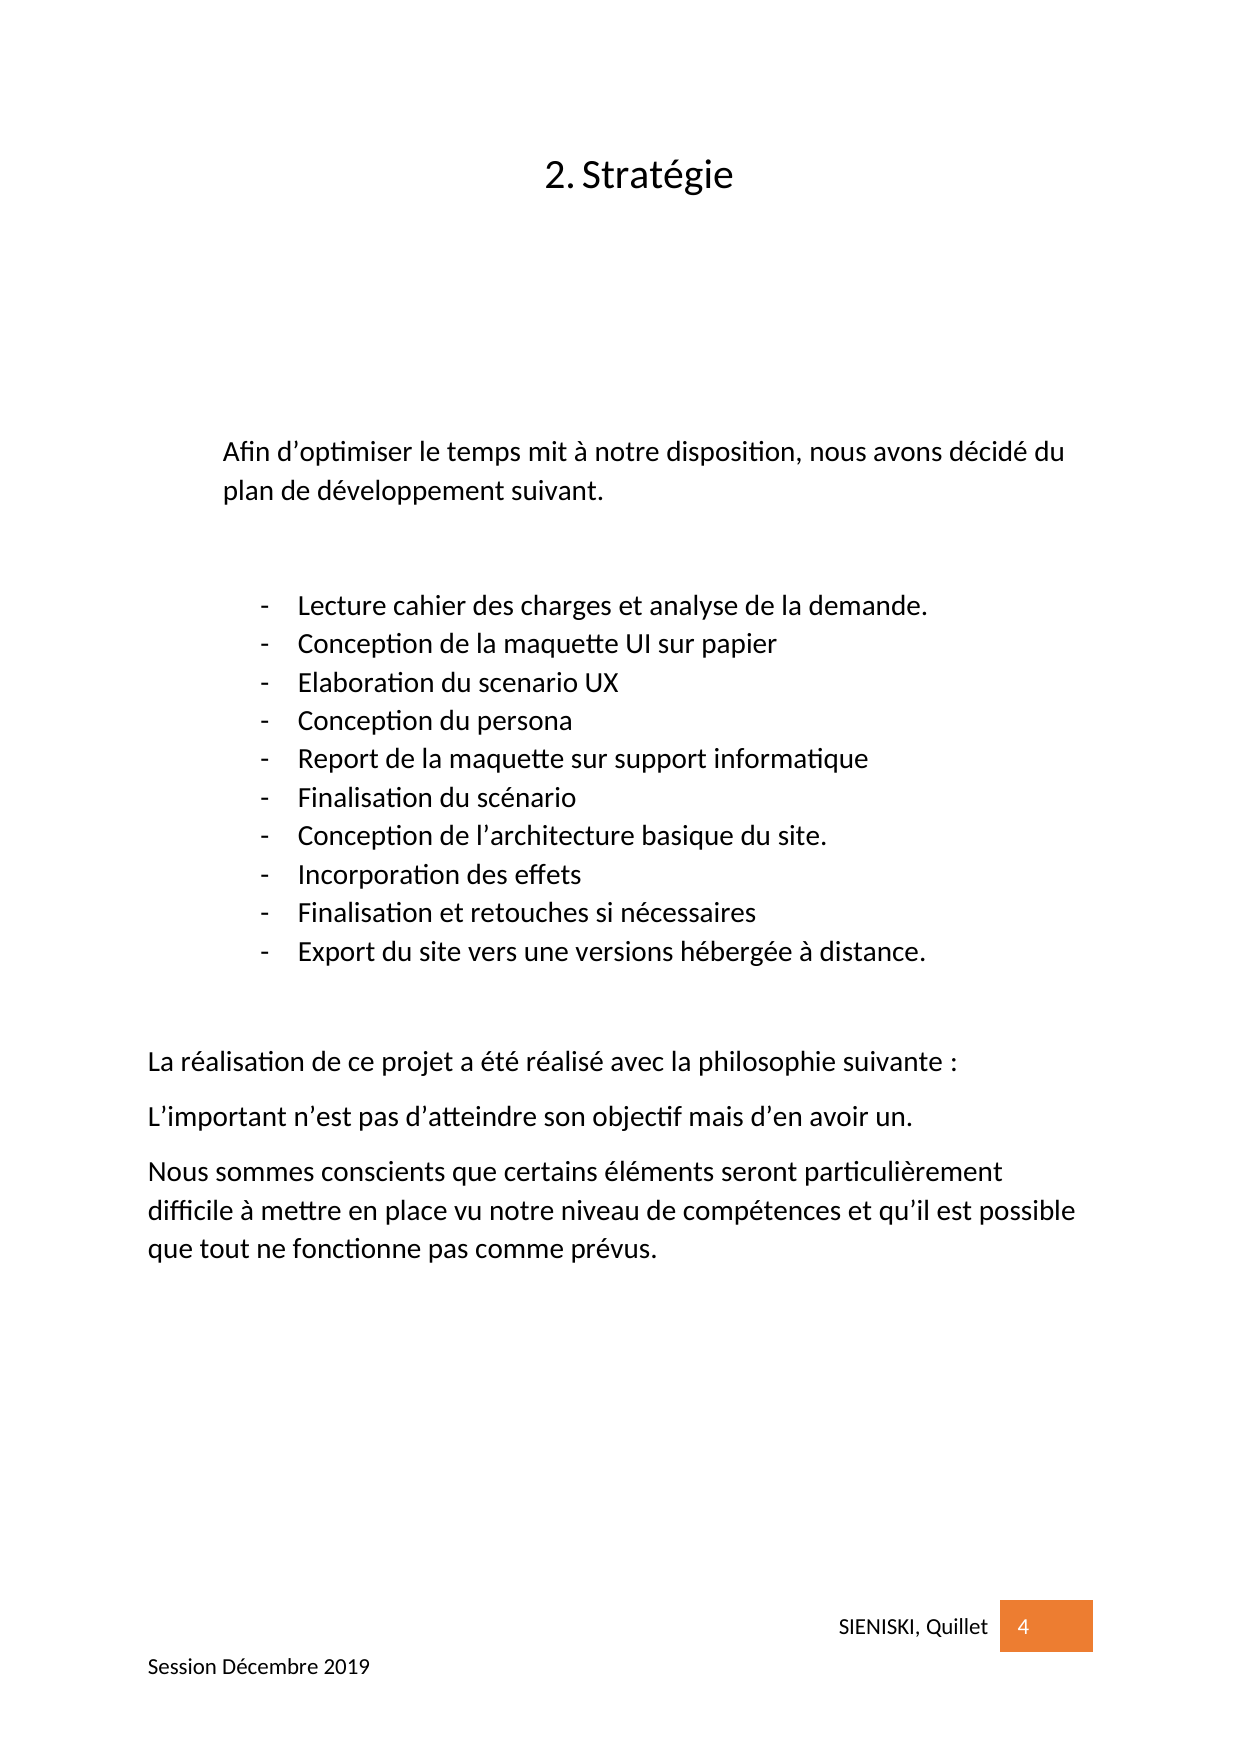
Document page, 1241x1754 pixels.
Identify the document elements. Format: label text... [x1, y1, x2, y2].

text La réalisation de ce projet a été réalisé avec la philosophie suivante : [148, 1043, 1093, 1079]
list Finalisation du scénario [260, 779, 1093, 815]
list Elaboration du scenario UX [260, 664, 1093, 699]
list Lecture cahier des charges et analyse de la demande. [260, 587, 1093, 622]
list Afin d’optimiser le temps mit à notre disposition, nous avons décidé du plan de développement suivant. [223, 433, 1093, 507]
list Conception de la maquette UI sur papier [260, 625, 1093, 661]
list Export du site vers une versions hébergée à distance. [260, 933, 1093, 968]
list Stratégie [185, 148, 1093, 198]
list Report de la maquette sur support informatique [260, 741, 1093, 776]
list Conception de l’architecture basique du site. [260, 817, 1093, 853]
text Nous sommes conscients que certains éléments seront particulièrement difficile à mettre en place vu notre niveau de compétences et qu’il est possible que tout ne fonctionne pas comme prévus. [148, 1153, 1093, 1266]
list Finalisation et retouches si nécessaires [260, 894, 1093, 930]
list Conception du persona [260, 702, 1093, 738]
list Incorporation des effets [260, 856, 1093, 892]
text L’important n’est pas d’atteindre son objectif mais d’en avoir un. [148, 1098, 1093, 1134]
